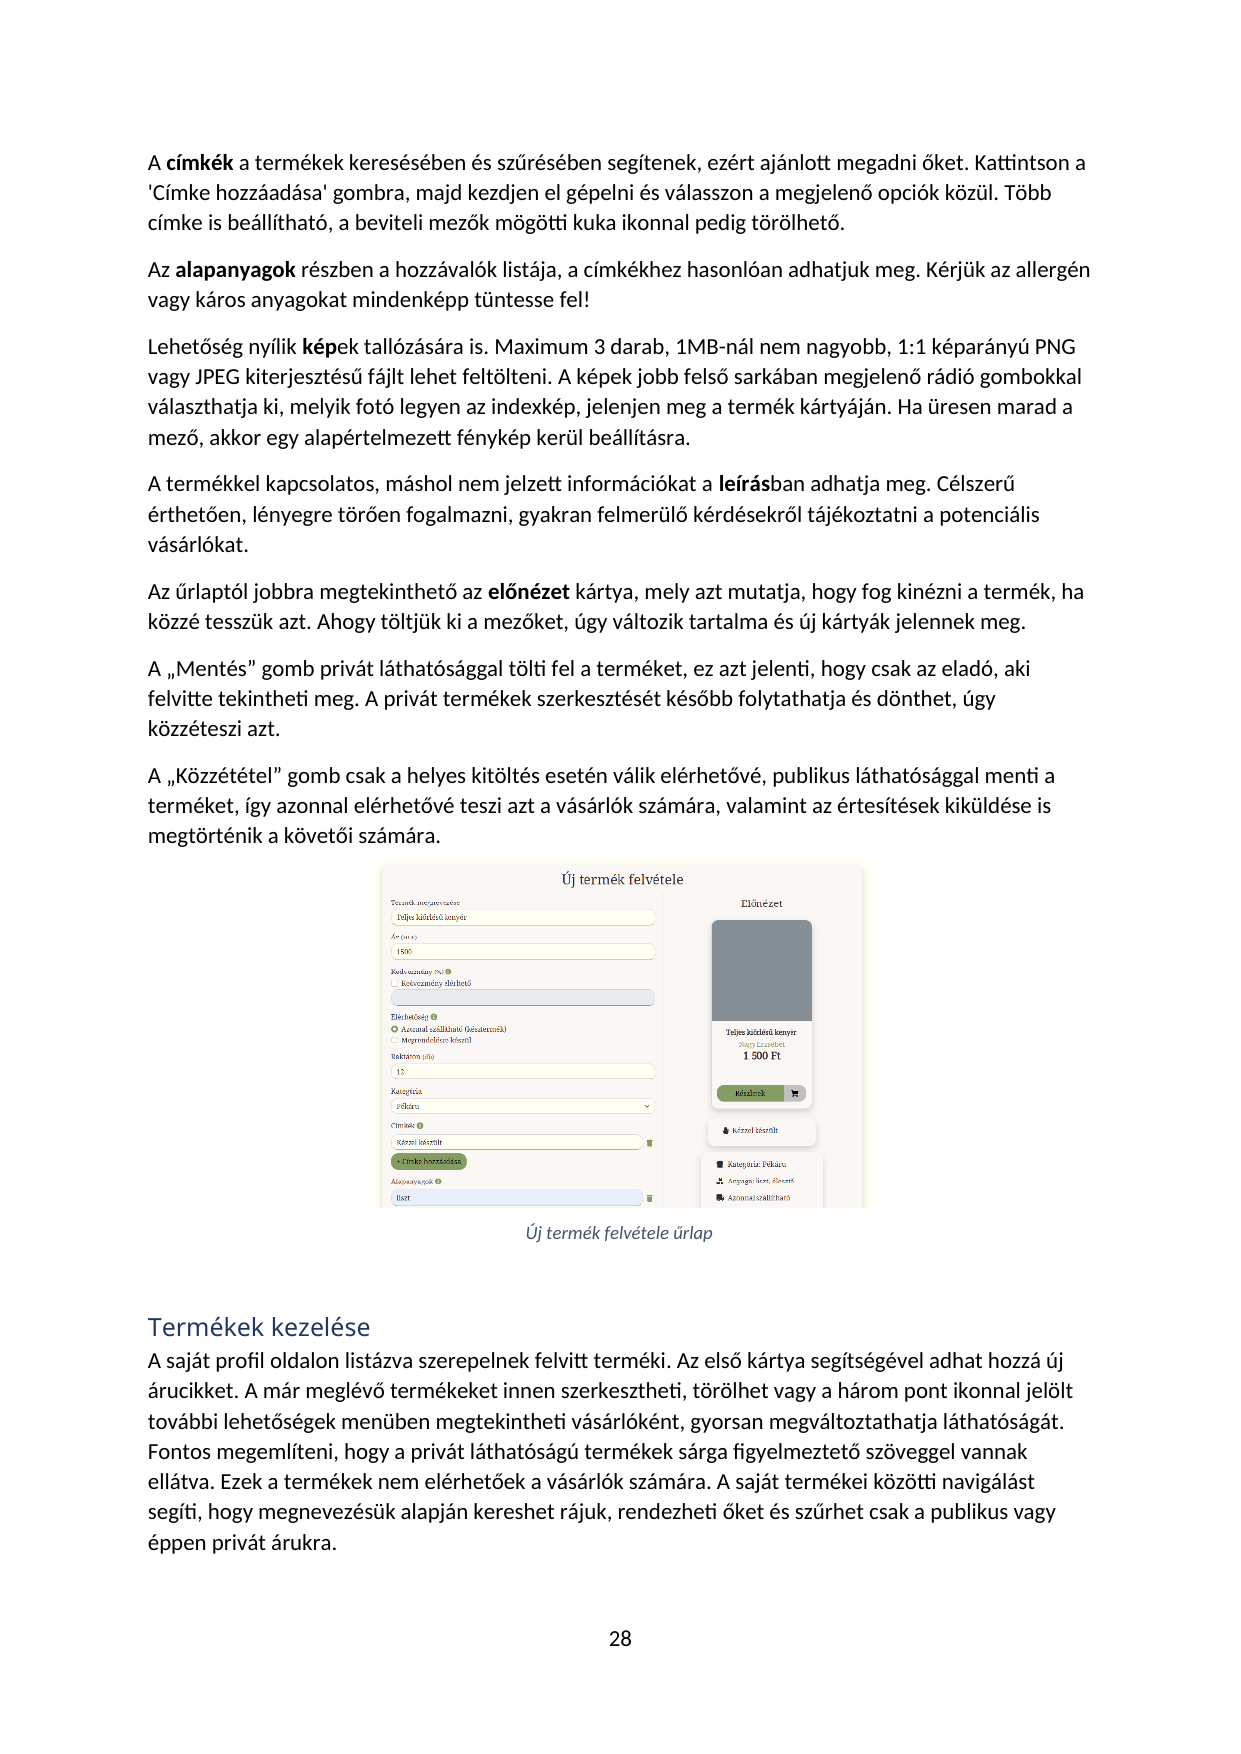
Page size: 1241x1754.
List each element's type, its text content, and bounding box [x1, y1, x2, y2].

text A címkék a termékek keresésében és szűrésében segítenek, ezért ajánlott megadni őket. Kattintson a 'Címke hozzáadása' gombra, majd kezdjen el gépelni és válasszon a megjelenő opciók közül. Több címke is beállítható, a beviteli mezők mögötti kuka ikonnal pedig törölhető. [148, 148, 1093, 236]
text A termékkel kapcsolatos, máshol nem jelzett információkat a leírásban adhatja meg. Célszerű érthetően, lényegre törően fogalmazni, gyakran felmerülő kérdésekről tájékoztatni a potenciális vásárlókat. [148, 469, 1093, 558]
text A „Mentés” gomb privát láthatósággal tölti fel a terméket, ez azt jelenti, hogy csak az eladó, aki felvitte tekintheti meg. A privát termékek szerkesztését később folytathatja és dönthet, úgy közzéteszi azt. [148, 654, 1093, 742]
picture [373, 859, 873, 1208]
text Az űrlaptól jobbra megtekinthető az előnézet kártya, mely azt mutatja, hogy fog kinézni a termék, ha közzé tesszük azt. Ahogy töltjük ki a mezőket, úgy változik tartalma és új kártyák jelennek meg. [148, 577, 1093, 635]
text A saját profil oldalon listázva szerepelnek felvitt terméki. Az első kártya segítségével adhat hozzá új árucikket. A már meglévő termékeket innen szerkesztheti, törölhet vagy a három pont ikonnal jelölt további lehetőségek menüben megtekintheti vásárlóként, gyorsan megváltoztathatja láthatóságát. Fontos megemlíteni, hogy a privát láthatóságú termékek sárga figyelmeztető szöveggel vannak ellátva. Ezek a termékek nem elérhetőek a vásárlók számára. A saját termékei közötti navigálást segíti, hogy megnevezésük alapján kereshet rájuk, rendezheti őket és szűrhet csak a publikus vagy éppen privát árukra. [148, 1346, 1093, 1556]
text A „Közzététel” gomb csak a helyes kitöltés esetén válik elérhetővé, publikus láthatósággal menti a terméket, így azonnal elérhetővé teszi azt a vásárlók számára, valamint az értesítések kiküldése is megtörténik a követői számára. [148, 761, 1093, 849]
text Az alapanyagok részben a hozzávalók listája, a címkékhez hasonlóan adhatjuk meg. Kérjük az allergén vagy káros anyagokat mindenképp tüntesse fel! [148, 255, 1093, 313]
subtitle Termékek kezelése [148, 1310, 1093, 1344]
text Lehetőség nyílik képek tallózására is. Maximum 3 darab, 1MB-nál nem nagyobb, 1:1 képarányú PNG vagy JPEG kiterjesztésű fájlt lehet feltölteni. A képek jobb felső sarkában megjelenő rádió gombokkal választhatja ki, melyik fotó legyen az indexkép, jelenjen meg a termék kártyáján. Ha üresen marad a mező, akkor egy alapértelmezett fénykép kerül beállításra. [148, 332, 1093, 451]
